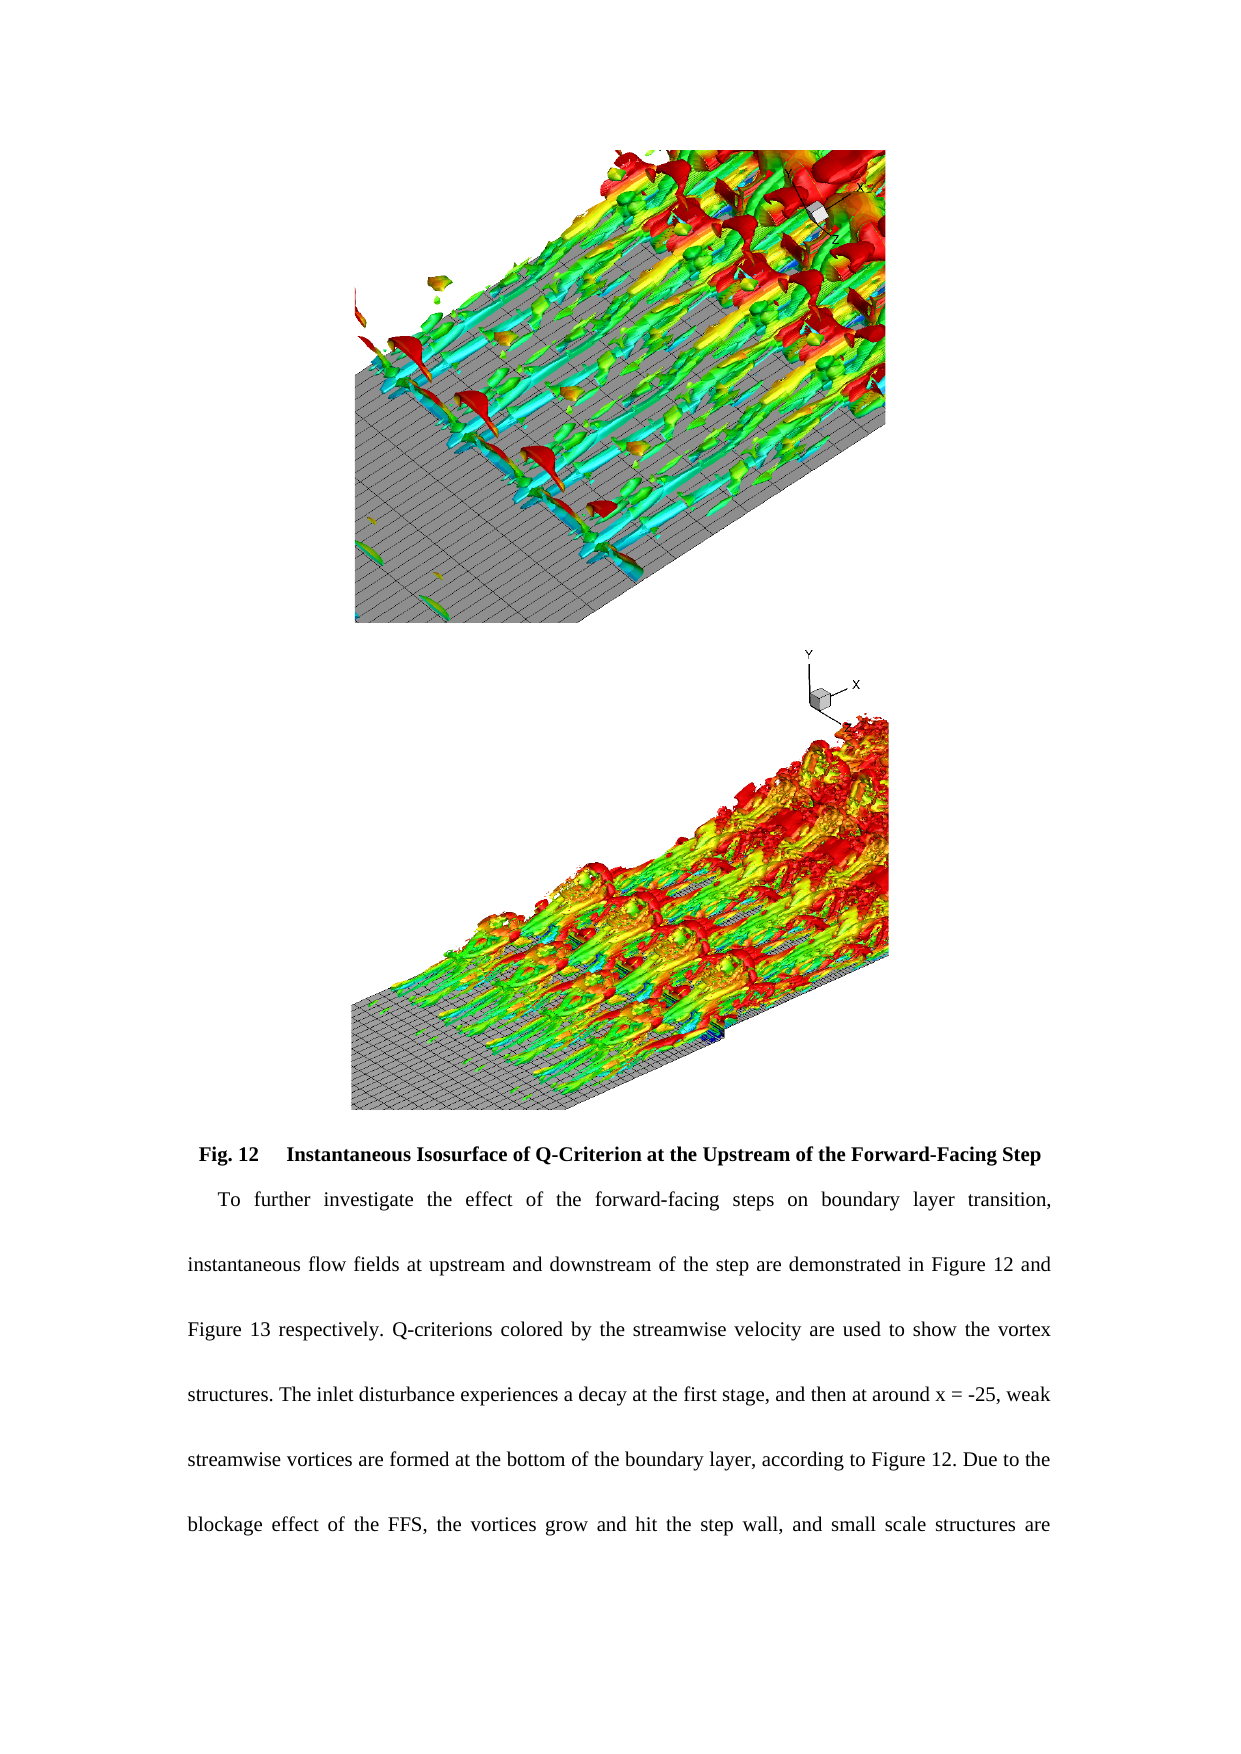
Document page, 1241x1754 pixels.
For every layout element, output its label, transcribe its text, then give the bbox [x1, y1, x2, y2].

picture [354, 150, 886, 623]
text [187, 1182, 1053, 1540]
picture [351, 637, 889, 1110]
